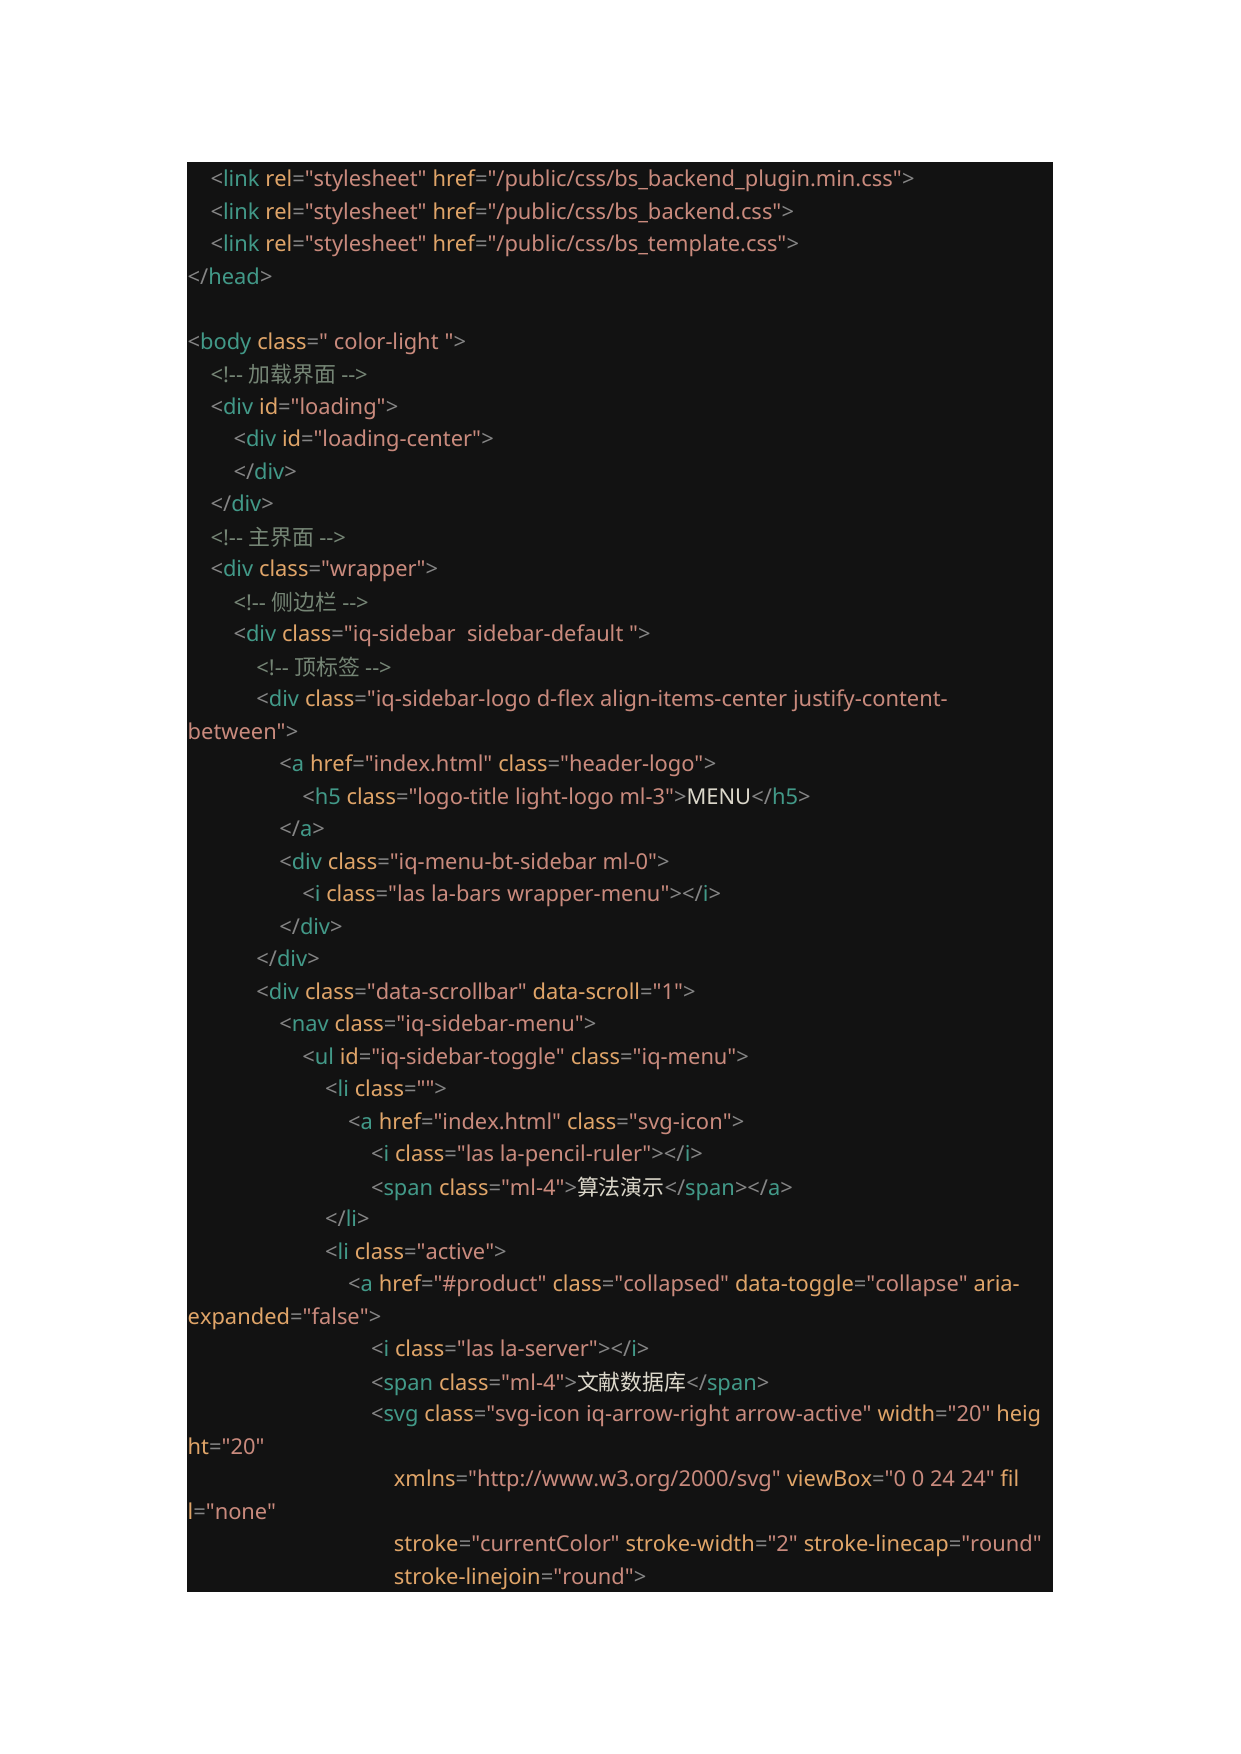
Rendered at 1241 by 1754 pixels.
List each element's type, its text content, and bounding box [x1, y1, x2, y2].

text <div class="iq-menu-bt-sidebar ml-0"> [187, 844, 1053, 877]
text <div id="loading"> [187, 389, 1053, 422]
text <link rel="stylesheet" href="/public/css/bs_backend.css"> [187, 194, 1053, 227]
text <div class="wrapper"> [187, 552, 1053, 584]
text <ul id="iq-sidebar-toggle" class="iq-menu"> [187, 1039, 1053, 1072]
text </div> [187, 942, 1053, 974]
text <div id="loading-center"> [187, 422, 1053, 454]
text <body class=" color-light "> [187, 324, 1053, 357]
text <span class="ml-4">文献数据库</span> [187, 1364, 1053, 1397]
text stroke-linejoin="round"> [187, 1559, 1053, 1592]
text </li> [187, 1202, 1053, 1234]
text <div class="iq-sidebar-logo d-flex align-items-center justify-content-between"> [187, 682, 1053, 747]
text </div> [187, 454, 1053, 487]
text <!-- 主界面 --> [187, 519, 1053, 552]
text <a href="#product" class="collapsed" data-toggle="collapse" aria-expanded="false"> [187, 1267, 1053, 1332]
text <div class="iq-sidebar sidebar-default "> [187, 617, 1053, 649]
text <span class="ml-4">算法演示</span></a> [187, 1169, 1053, 1202]
text <nav class="iq-sidebar-menu"> [187, 1007, 1053, 1039]
text <div class="data-scrollbar" data-scroll="1"> [187, 974, 1053, 1007]
text <i class="las la-server"></i> [187, 1332, 1053, 1364]
text <svg class="svg-icon iq-arrow-right arrow-active" width="20" height="20" [187, 1397, 1053, 1462]
text </div> [187, 909, 1053, 942]
text <li class="active"> [187, 1234, 1053, 1267]
text </head> [187, 259, 1053, 292]
text <h5 class="logo-title light-logo ml-3">MENU</h5> [187, 779, 1053, 812]
text <!-- 顶标签 --> [187, 649, 1053, 682]
text <link rel="stylesheet" href="/public/css/bs_template.css"> [187, 227, 1053, 259]
text <a href="index.html" class="header-logo"> [187, 747, 1053, 779]
text <a href="index.html" class="svg-icon"> [187, 1104, 1053, 1137]
text </a> [187, 812, 1053, 844]
text </div> [187, 487, 1053, 519]
text xmlns="http://www.w3.org/2000/svg" viewBox="0 0 24 24" fill="none" [187, 1462, 1053, 1527]
text <i class="las la-pencil-ruler"></i> [187, 1137, 1053, 1169]
text stroke="currentColor" stroke-width="2" stroke-linecap="round" [187, 1527, 1053, 1559]
text <i class="las la-bars wrapper-menu"></i> [187, 877, 1053, 909]
text <!-- 加载界面 --> [187, 357, 1053, 389]
text <link rel="stylesheet" href="/public/css/bs_backend_plugin.min.css"> [187, 162, 1053, 194]
text <!-- 侧边栏 --> [187, 584, 1053, 617]
text <li class=""> [187, 1072, 1053, 1104]
